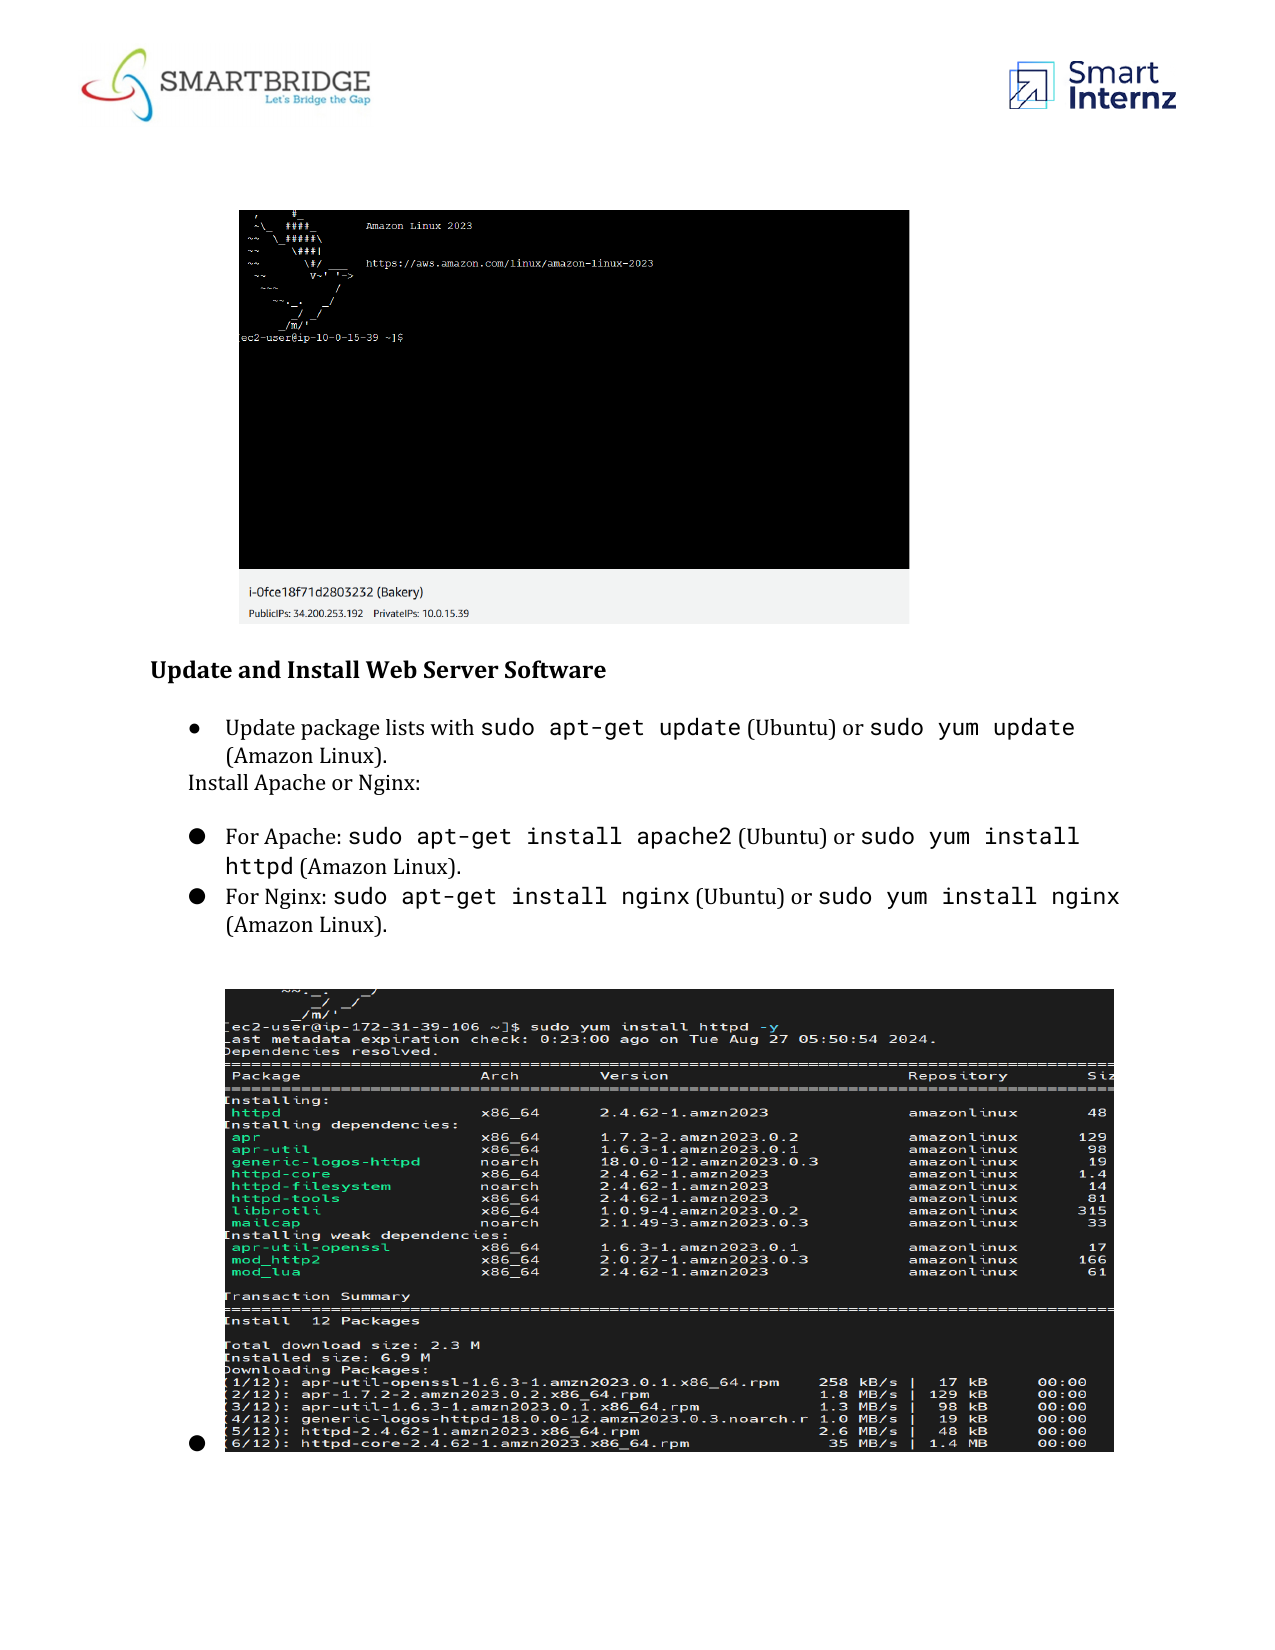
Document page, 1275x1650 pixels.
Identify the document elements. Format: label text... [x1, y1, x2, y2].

list For Apache: sudo apt-get install apache2 (Ubuntu) or sudo yum install httpd (Amazon Linux). [187, 820, 1125, 881]
text Update and Install Web Server Software [150, 655, 1125, 684]
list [187, 990, 1125, 1457]
picture [239, 210, 910, 624]
picture [78, 43, 375, 127]
picture [225, 989, 1114, 1452]
picture [1004, 61, 1181, 109]
list Update package lists with sudo apt-get update (Ubuntu) or sudo yum update (Amazon Linux). [187, 711, 1125, 768]
list For Nginx: sudo apt-get install nginx (Ubuntu) or sudo yum install nginx (Amazon Linux). [187, 881, 1125, 938]
text Install Apache or Nginx: [187, 768, 1125, 795]
